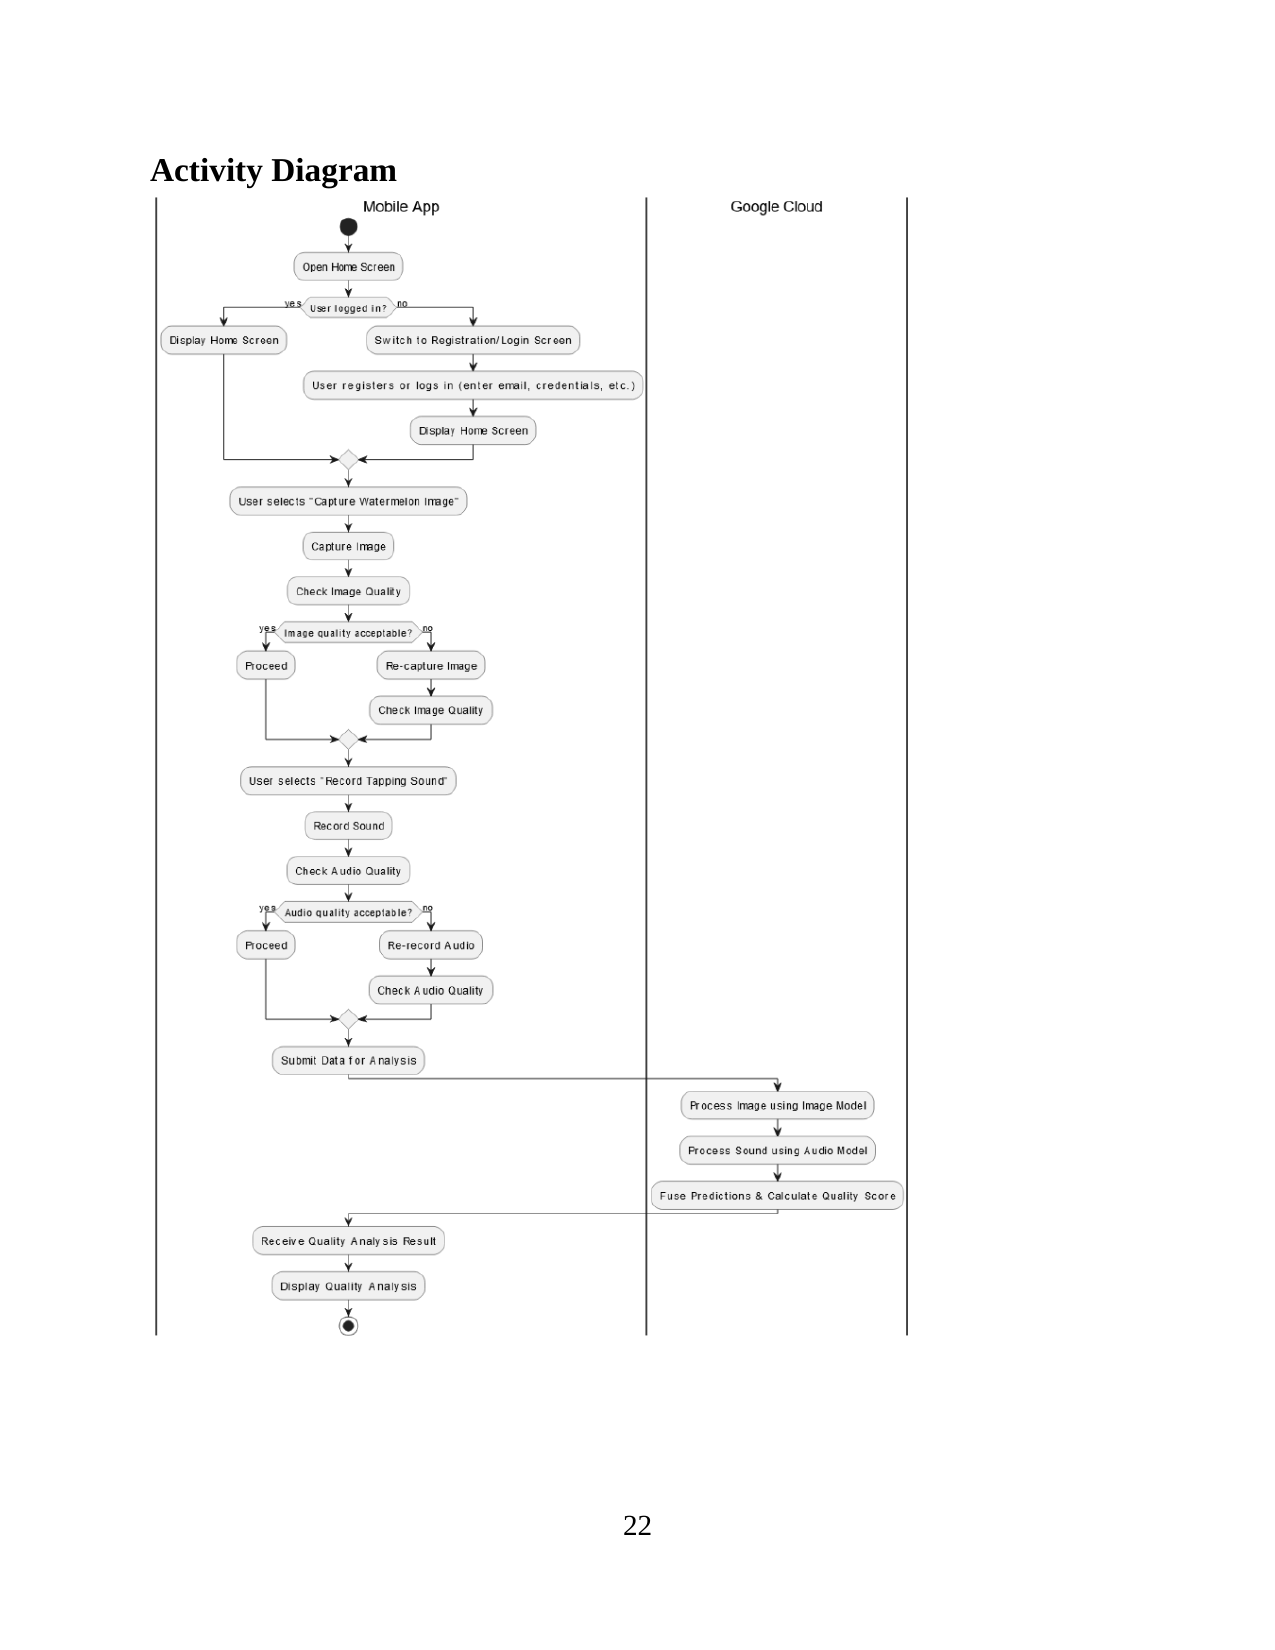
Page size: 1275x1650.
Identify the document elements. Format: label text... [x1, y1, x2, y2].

picture [150, 194, 911, 1336]
subtitle Activity Diagram [150, 150, 1125, 188]
